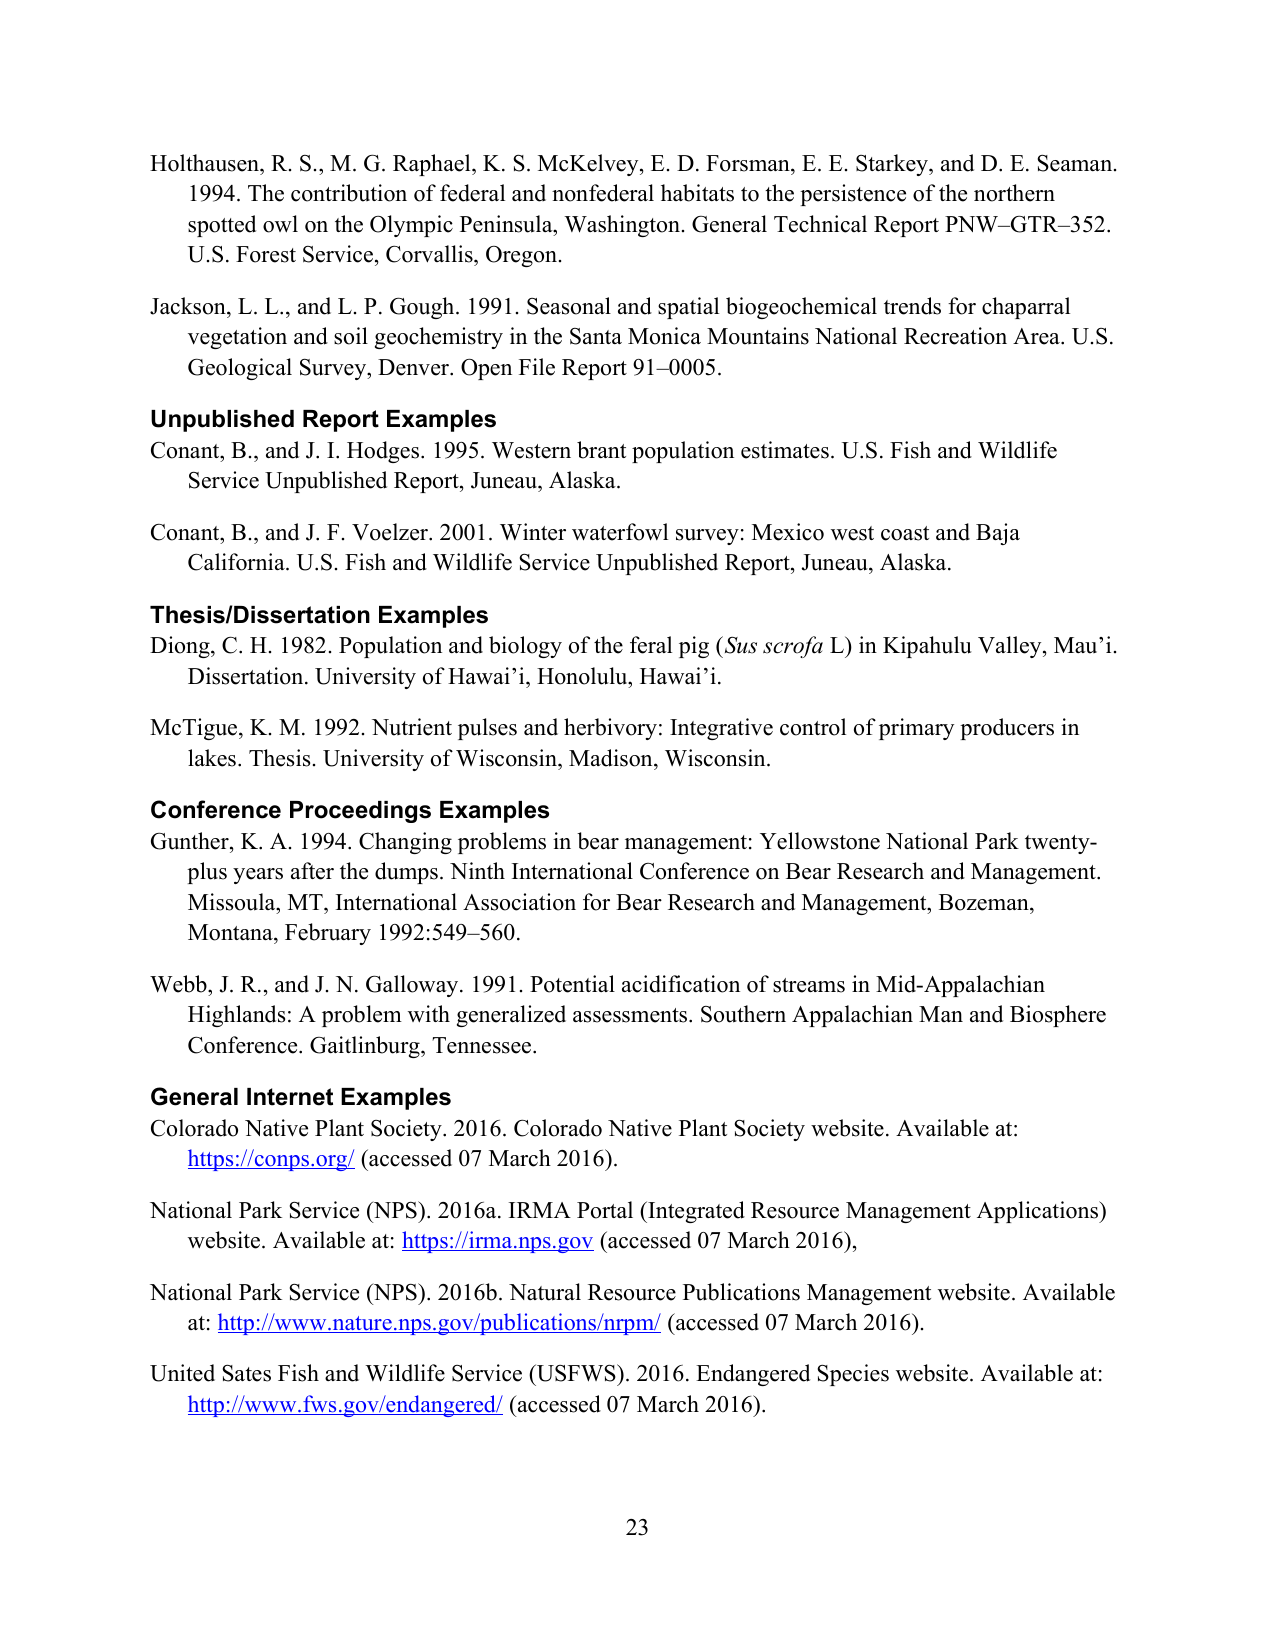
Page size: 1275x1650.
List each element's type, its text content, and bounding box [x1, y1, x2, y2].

subtitle General Internet Examples [150, 1083, 1125, 1111]
text Conant, B., and J. F. Voelzer. 2001. Winter waterfowl survey: Mexico west coast and Baja California. U.S. Fish and Wildlife Service Unpublished Report, Juneau, Alaska. [150, 519, 1125, 576]
text National Park Service (NPS). 2016a. IRMA Portal (Integrated Resource Management Applications) website. Available at: https://irma.nps.gov (accessed 07 March 2016), [150, 1197, 1125, 1254]
text Gunther, K. A. 1994. Changing problems in bear management: Yellowstone National Park twenty-plus years after the dumps. Ninth International Conference on Bear Research and Management. Missoula, MT, International Association for Bear Research and Management, Bozeman, Montana, February 1992:549–560. [150, 828, 1125, 946]
subtitle Thesis/Dissertation Examples [150, 601, 1125, 628]
subtitle Unpublished Report Examples [150, 405, 1125, 433]
text United Sates Fish and Wildlife Service (USFWS). 2016. Endangered Species website. Available at: http://www.fws.gov/endangered/ (accessed 07 March 2016). [150, 1360, 1125, 1417]
text Webb, J. R., and J. N. Galloway. 1991. Potential acidification of streams in Mid-Appalachian Highlands: A problem with generalized assessments. Southern Appalachian Man and Biosphere Conference. Gaitlinburg, Tennessee. [150, 971, 1125, 1058]
text Conant, B., and J. I. Hodges. 1995. Western brant population estimates. U.S. Fish and Wildlife Service Unpublished Report, Juneau, Alaska. [150, 437, 1125, 494]
text Colorado Native Plant Society. 2016. Colorado Native Plant Society website. Available at: https://conps.org/ (accessed 07 March 2016). [150, 1115, 1125, 1172]
text Jackson, L. L., and L. P. Gough. 1991. Seasonal and spatial biogeochemical trends for chaparral vegetation and soil geochemistry in the Santa Monica Mountains National Recreation Area. U.S. Geological Survey, Denver. Open File Report 91–0005. [150, 293, 1125, 381]
text Holthausen, R. S., M. G. Raphael, K. S. McKelvey, E. D. Forsman, E. E. Starkey, and D. E. Seaman. 1994. The contribution of federal and nonfederal habitats to the persistence of the northern spotted owl on the Olympic Peninsula, Washington. General Technical Report PNW–GTR–352. U.S. Forest Service, Corvallis, Oregon. [150, 150, 1125, 268]
subtitle Conference Proceedings Examples [150, 796, 1125, 824]
text National Park Service (NPS). 2016b. Natural Resource Publications Management website. Available at: http://www.nature.nps.gov/publications/nrpm/ (accessed 07 March 2016). [150, 1278, 1125, 1336]
text Diong, C. H. 1982. Population and biology of the feral pig (Sus scrofa L) in Kipahulu Valley, Mau’i. Dissertation. University of Hawai’i, Honolulu, Hawai’i. [150, 632, 1125, 689]
text McTigue, K. M. 1992. Nutrient pulses and herbivory: Integrative control of primary producers in lakes. Thesis. University of Wisconsin, Madison, Wisconsin. [150, 714, 1125, 771]
